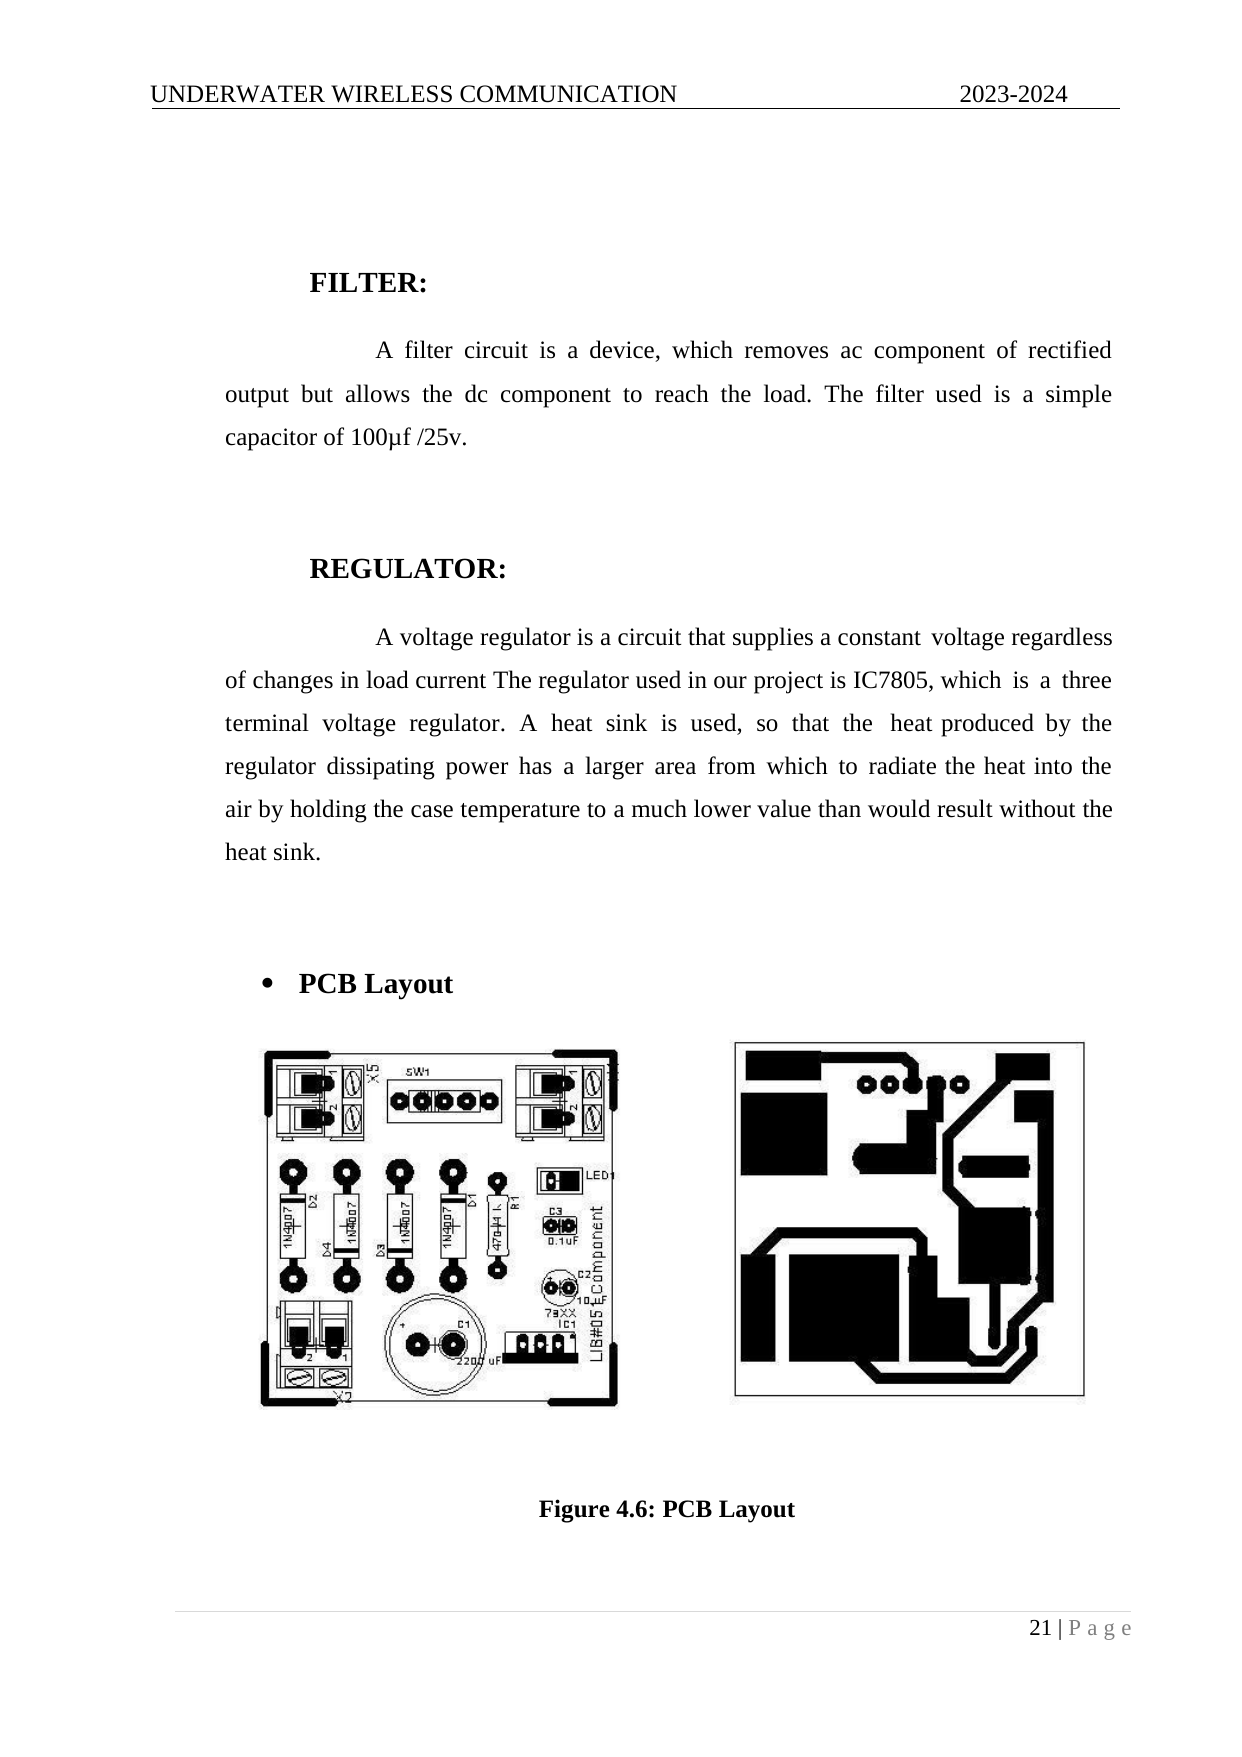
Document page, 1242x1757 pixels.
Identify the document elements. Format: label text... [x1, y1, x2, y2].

picture [249, 1039, 626, 1410]
picture [710, 1020, 1102, 1405]
text A voltage regulator is a circuit that supplies a constant voltage regardless of changes in load current The regulator used in our project is IC7805, which is a three terminal voltage regulator. A heat sink is used, so that the heat produced by the regulator dissipating power has a larger area from which to radiate the heat into the air by holding the case temperature to a much lower value than would result without the heat sink. [225, 622, 1113, 866]
text A filter circuit is a device, which removes ac component of rectified output but allows the dc component to reach the load. The filter used is a simple capacitor of 100µf /25v. [225, 336, 1113, 451]
text Figure 4.6: PCB Layout [526, 1494, 807, 1522]
text  PCB Layout [262, 967, 1131, 1000]
text  REGULATOR: [262, 551, 1131, 585]
text  FILTER: [262, 265, 1131, 298]
